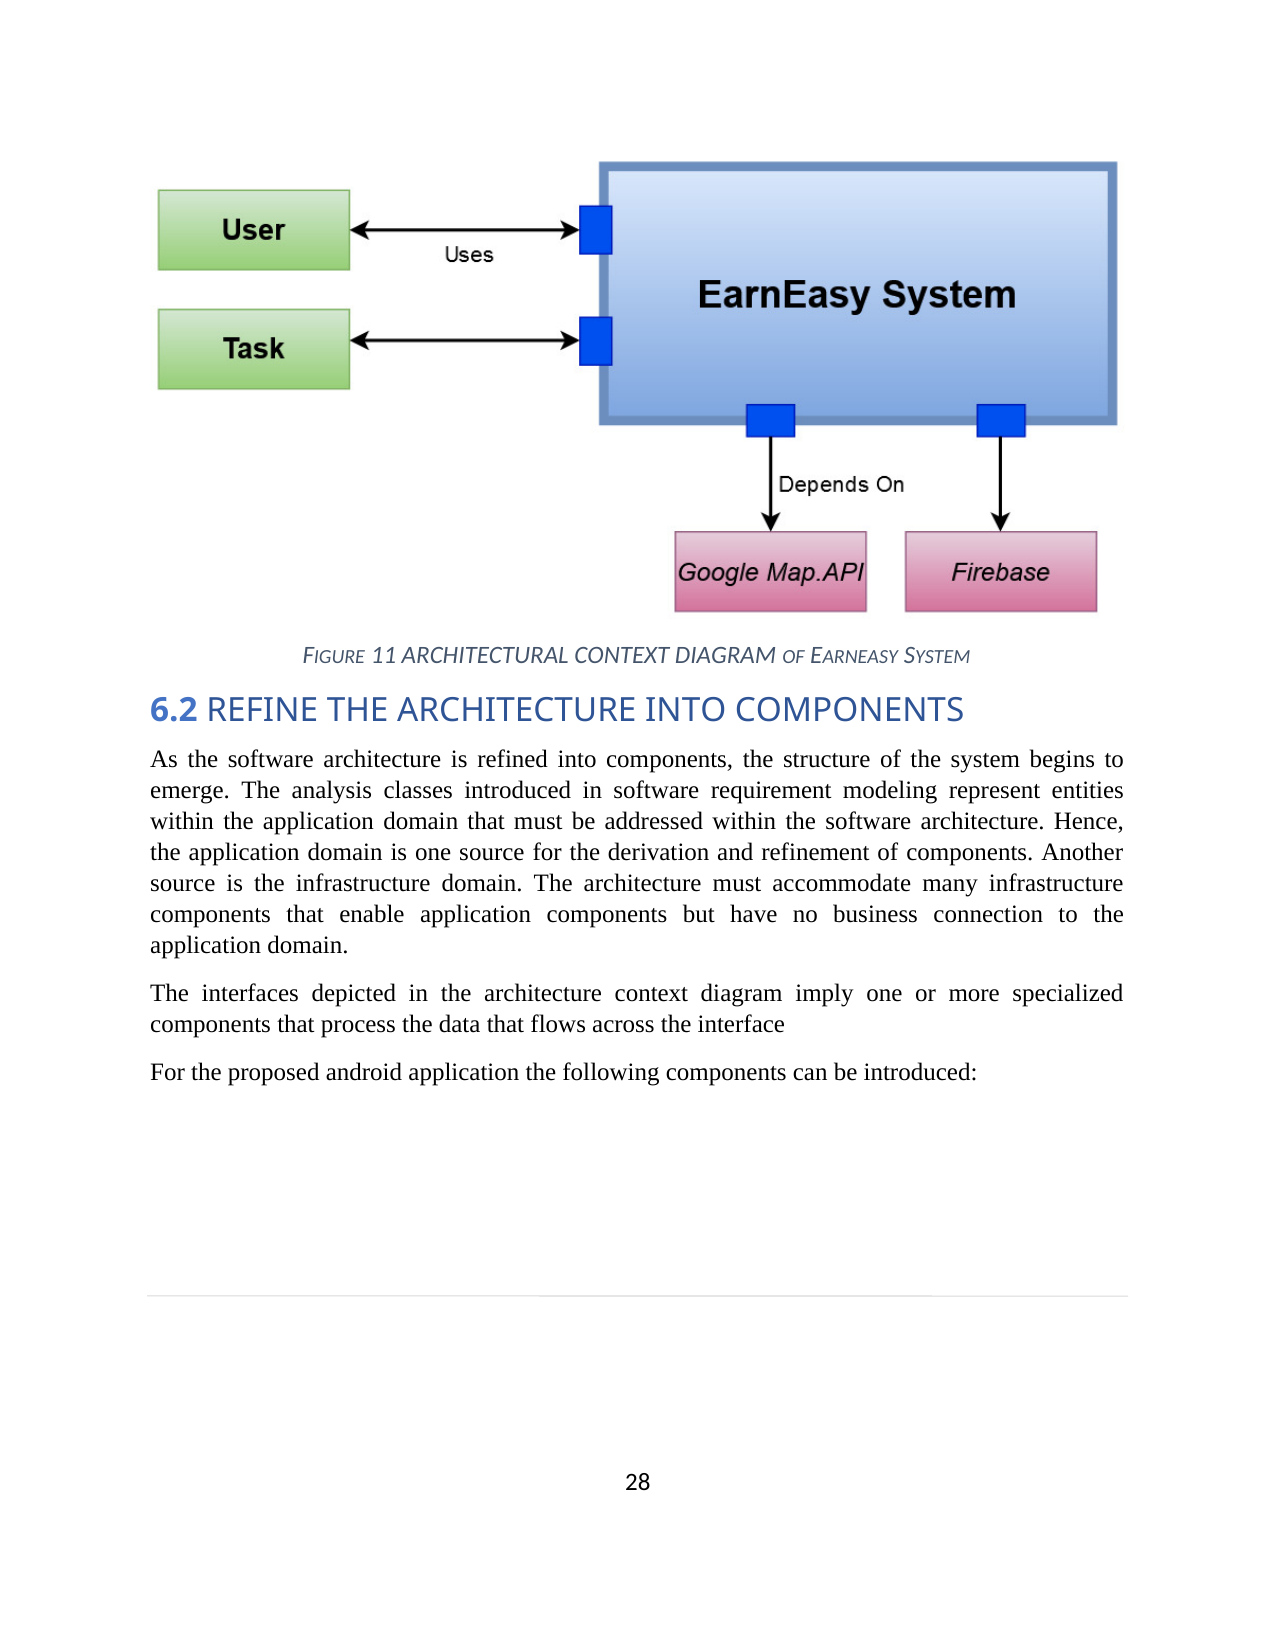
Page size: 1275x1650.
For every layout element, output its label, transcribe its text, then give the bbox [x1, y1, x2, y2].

subtitle REFINE THE ARCHITECTURE INTO COMPONENTS [150, 686, 1125, 732]
text As the software architecture is refined into components, the structure of the system begins to emerge. The analysis classes introduced in software requirement modeling represent entities within the application domain that must be addressed within the software architecture. Hence, the application domain is one source for the derivation and refinement of components. Another source is the infrastructure domain. The architecture must accommodate many infrastructure components that enable application components but have no business connection to the application domain. [150, 744, 1125, 959]
text For the proposed android application the following components can be introduced: [150, 1057, 1125, 1086]
picture [150, 153, 1125, 620]
text The interfaces depicted in the architecture context diagram imply one or more specialized components that process the data that flows across the interface [150, 978, 1125, 1038]
